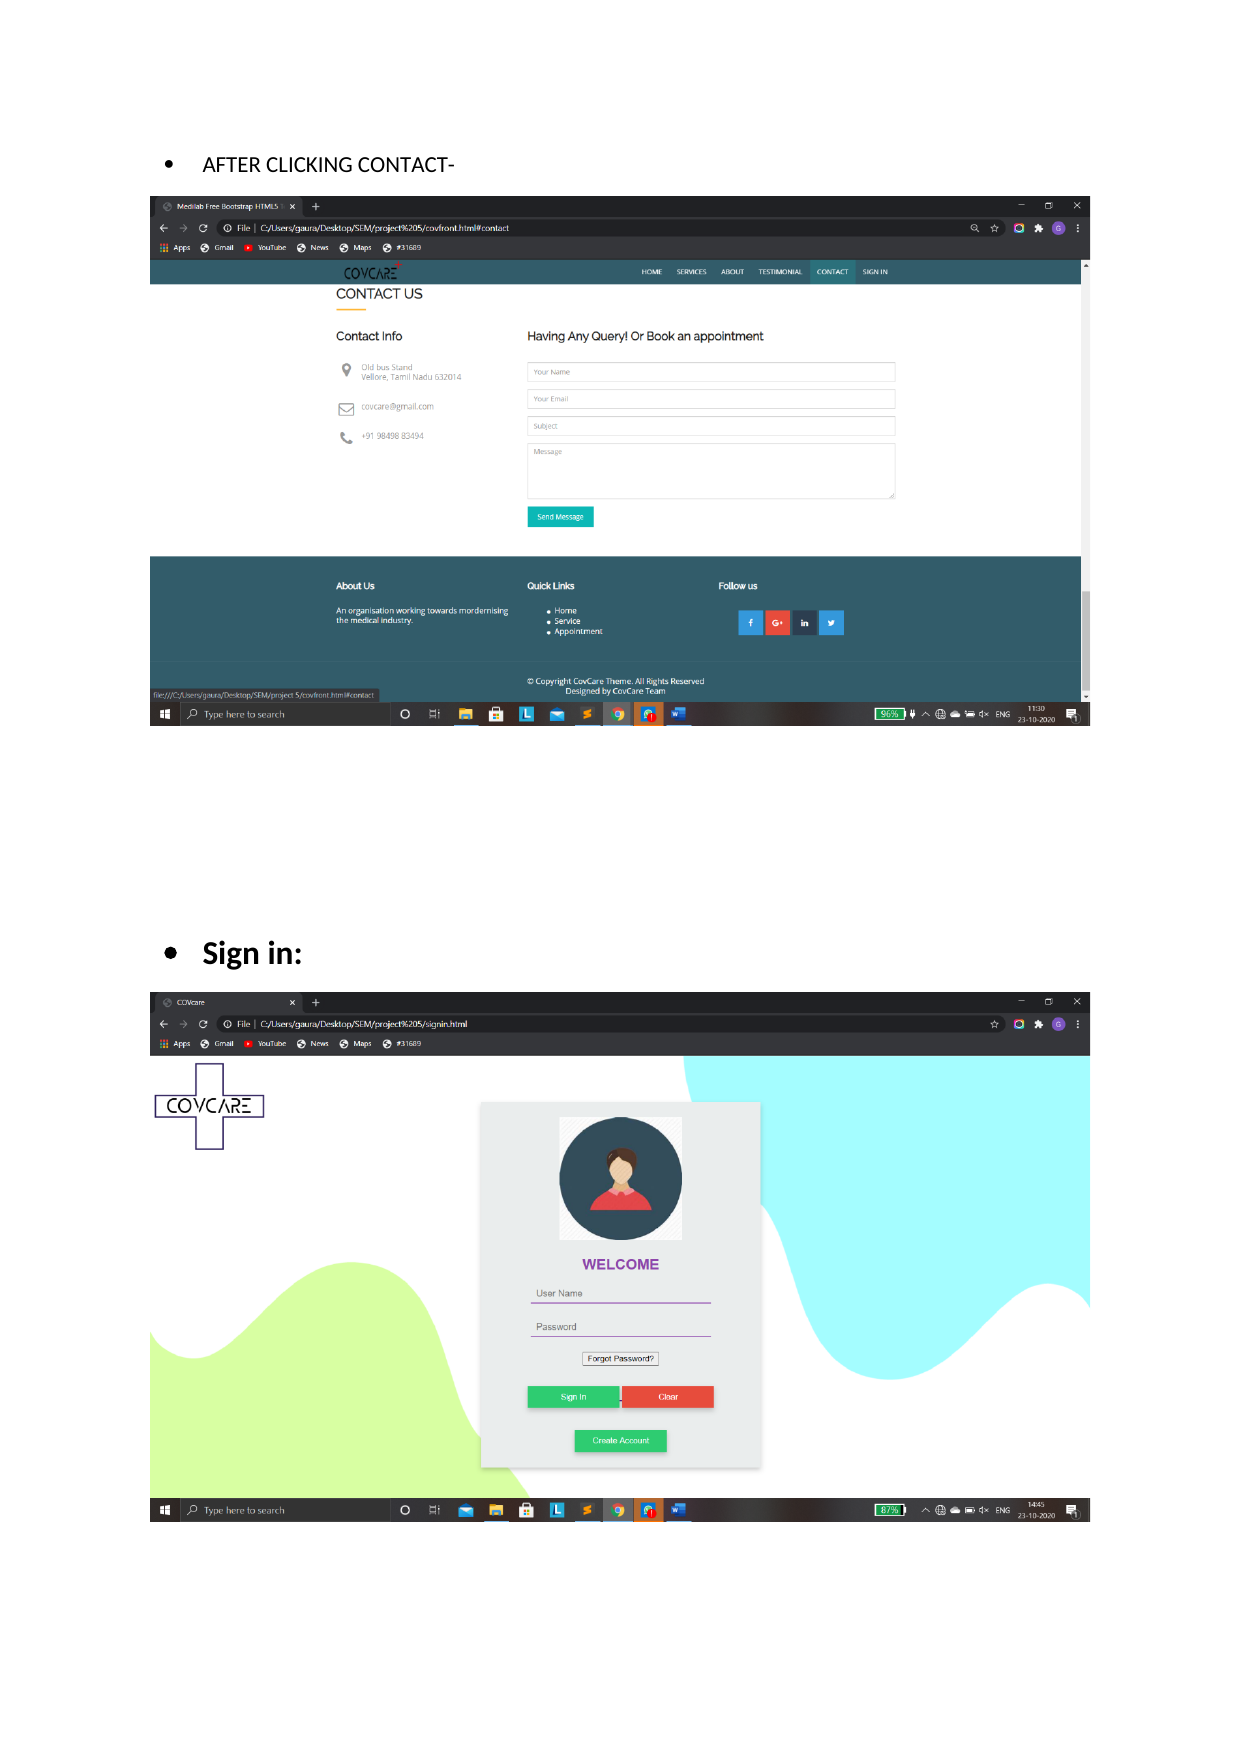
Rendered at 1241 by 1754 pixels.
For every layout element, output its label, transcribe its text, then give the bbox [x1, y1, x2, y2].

list Sign in: [165, 932, 1090, 973]
picture [150, 992, 1091, 1522]
list AFTER CLICKING CONTACT- [165, 150, 1090, 178]
picture [150, 196, 1091, 726]
